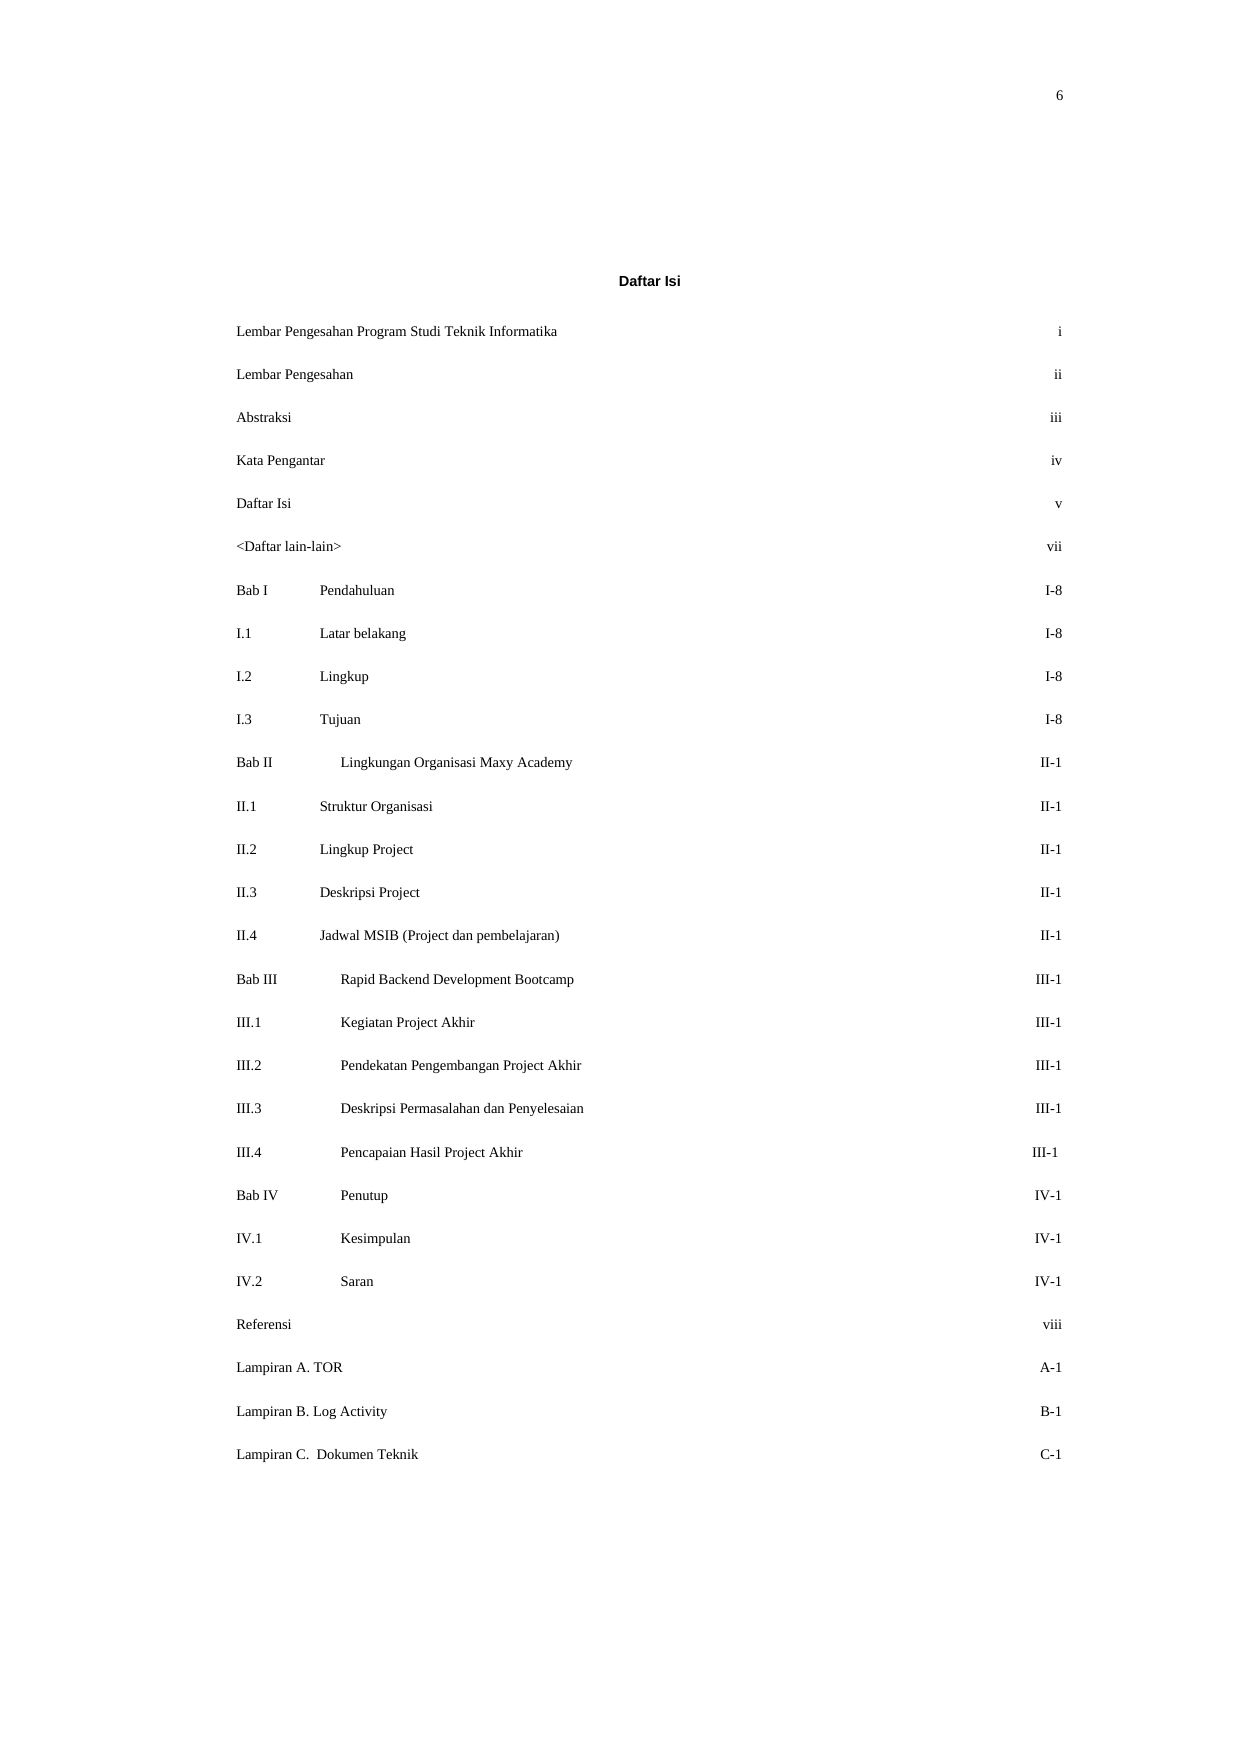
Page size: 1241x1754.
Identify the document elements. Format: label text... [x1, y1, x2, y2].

title Daftar Isi [236, 261, 1063, 290]
